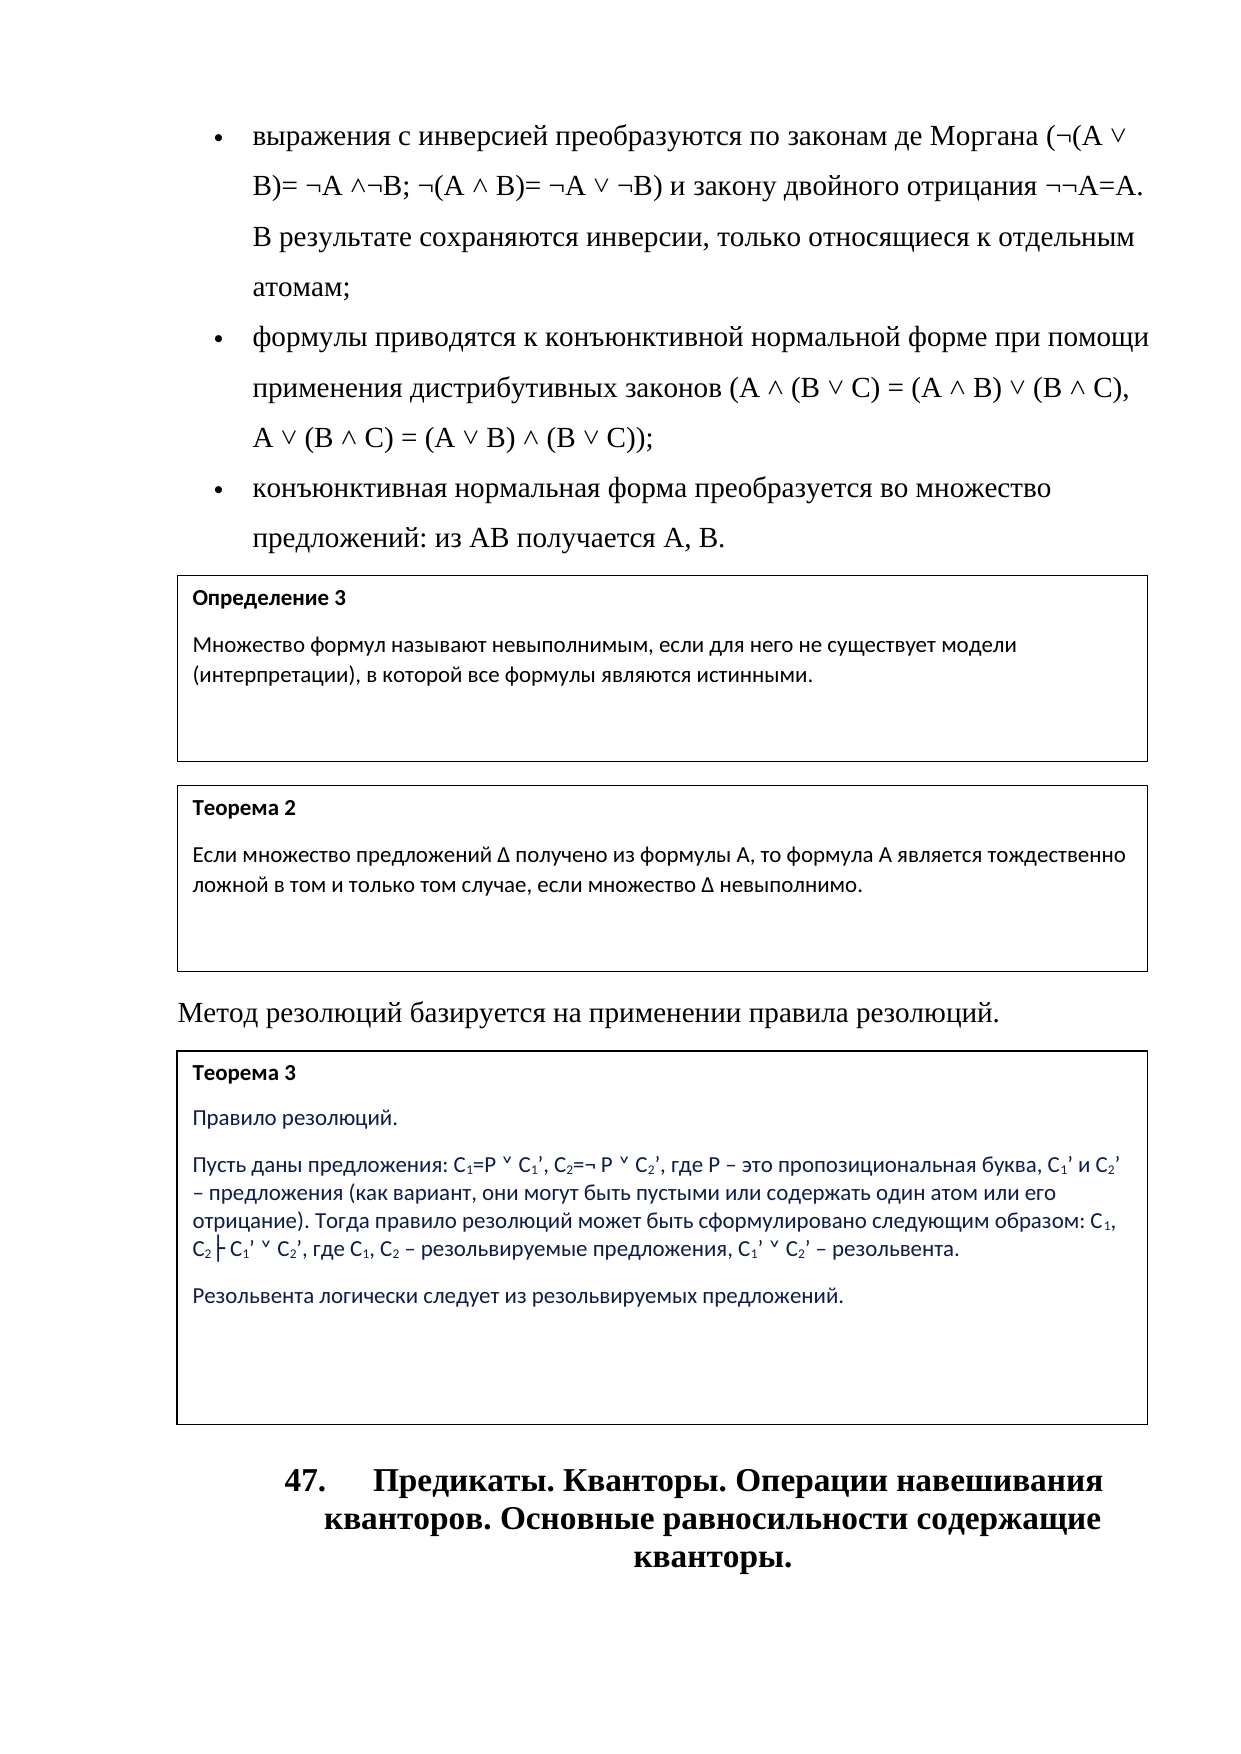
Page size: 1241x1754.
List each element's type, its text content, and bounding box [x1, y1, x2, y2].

text Предикаты. Кванторы. Операции навешивания кванторов. Основные равносильности содержащие кванторы. [236, 1460, 1152, 1575]
list выражения с инверсией преобразуются по законам де Моргана (¬(А ˅ В)= ¬А ˄¬В; ¬(А ˄ В)= ¬А ˅ ¬В) и закону двойного отрицания ¬¬А=А. В результате сохраняются инверсии, только относящиеся к отдельным атомам; [215, 118, 1152, 303]
list формулы приводятся к конъюнктивной нормальной форме при помощи применения дистрибутивных законов (А ˄ (В ˅ С) = (А ˄ В) ˅ (В ˄ С), А ˅ (В ˄ С) = (А ˅ В) ˄ (В ˅ С)); [215, 319, 1152, 453]
list конъюнктивная нормальная форма преобразуется во множество предложений: из АВ получается А, В. [215, 470, 1152, 554]
text Метод резолюций базируется на применении правила резолюций. [177, 996, 1152, 1029]
